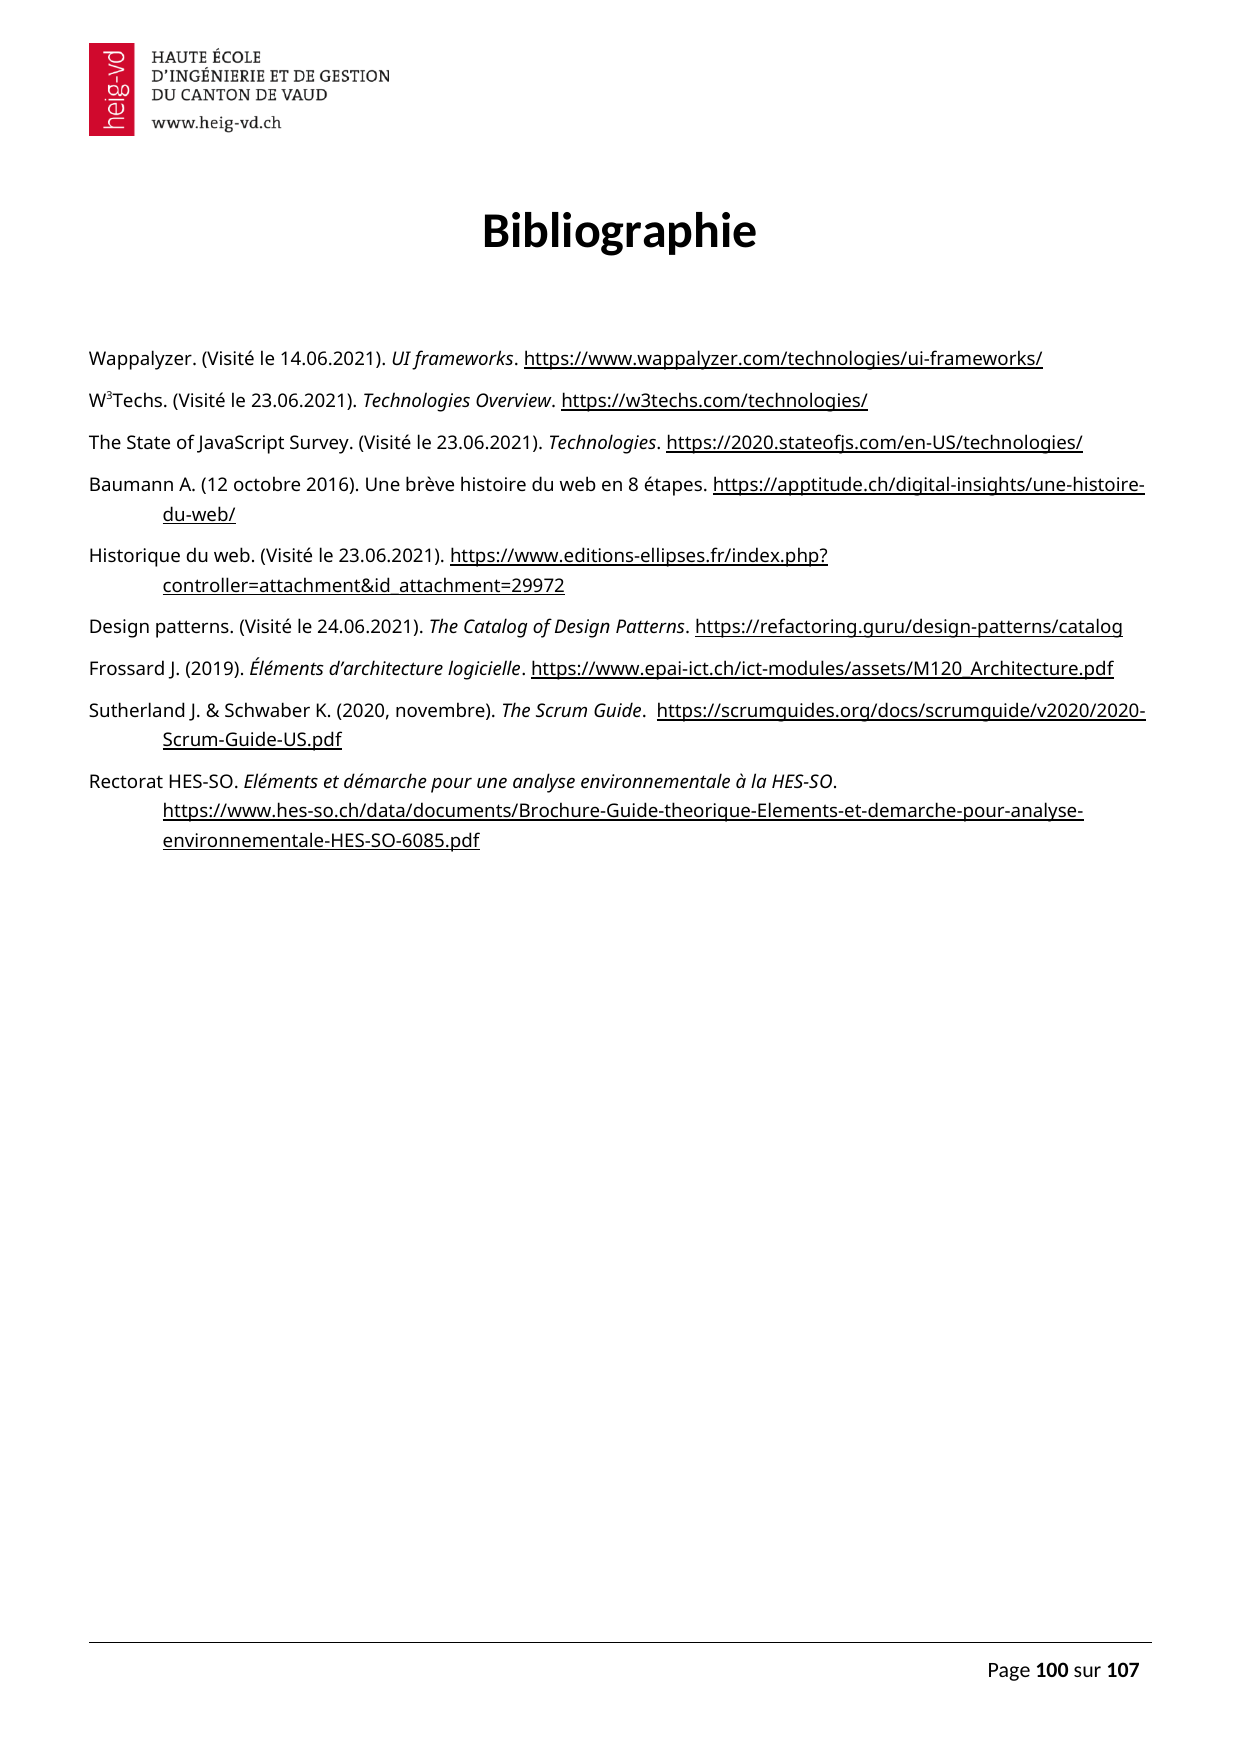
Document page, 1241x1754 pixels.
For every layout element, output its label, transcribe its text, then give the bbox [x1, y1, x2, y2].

text Design patterns. (Visité le 24.06.2021). The Catalog of Design Patterns. https://refactoring.guru/design-patterns/catalog [89, 614, 1152, 639]
text Frossard J. (2019). Éléments d’architecture logicielle. https://www.epai-ict.ch/ict-modules/assets/M120_Architecture.pdf [89, 656, 1152, 681]
text Baumann A. (12 octobre 2016). Une brève histoire du web en 8 étapes. https://apptitude.ch/digital-insights/une-histoire-du-web/ [89, 472, 1152, 527]
text Rectorat HES-SO. Eléments et démarche pour une analyse environnementale à la HES-SO. https://www.hes-so.ch/data/documents/Brochure-Guide-theorique-Elements-et-demarche-pour-analyse-environnementale-HES-SO-6085.pdf [89, 768, 1152, 852]
text The State of JavaScript Survey. (Visité le 23.06.2021). Technologies. https://2020.stateofjs.com/en-US/technologies/ [89, 429, 1152, 455]
text Historique du web. (Visité le 23.06.2021). https://www.editions-ellipses.fr/index.php?controller=attachment&id_attachment=29972 [89, 543, 1152, 598]
text Bibliographie [89, 198, 1152, 259]
text Wappalyzer. (Visité le 14.06.2021). UI frameworks. https://www.wappalyzer.com/technologies/ui-frameworks/ [89, 346, 1152, 371]
text Sutherland J. & Schwaber K. (2020, novembre). The Scrum Guide. https://scrumguides.org/docs/scrumguide/v2020/2020-Scrum-Guide-US.pdf [89, 697, 1152, 752]
text W3Techs. (Visité le 23.06.2021). Technologies Overview. https://w3techs.com/technologies/ [89, 387, 1152, 413]
picture [89, 43, 389, 136]
